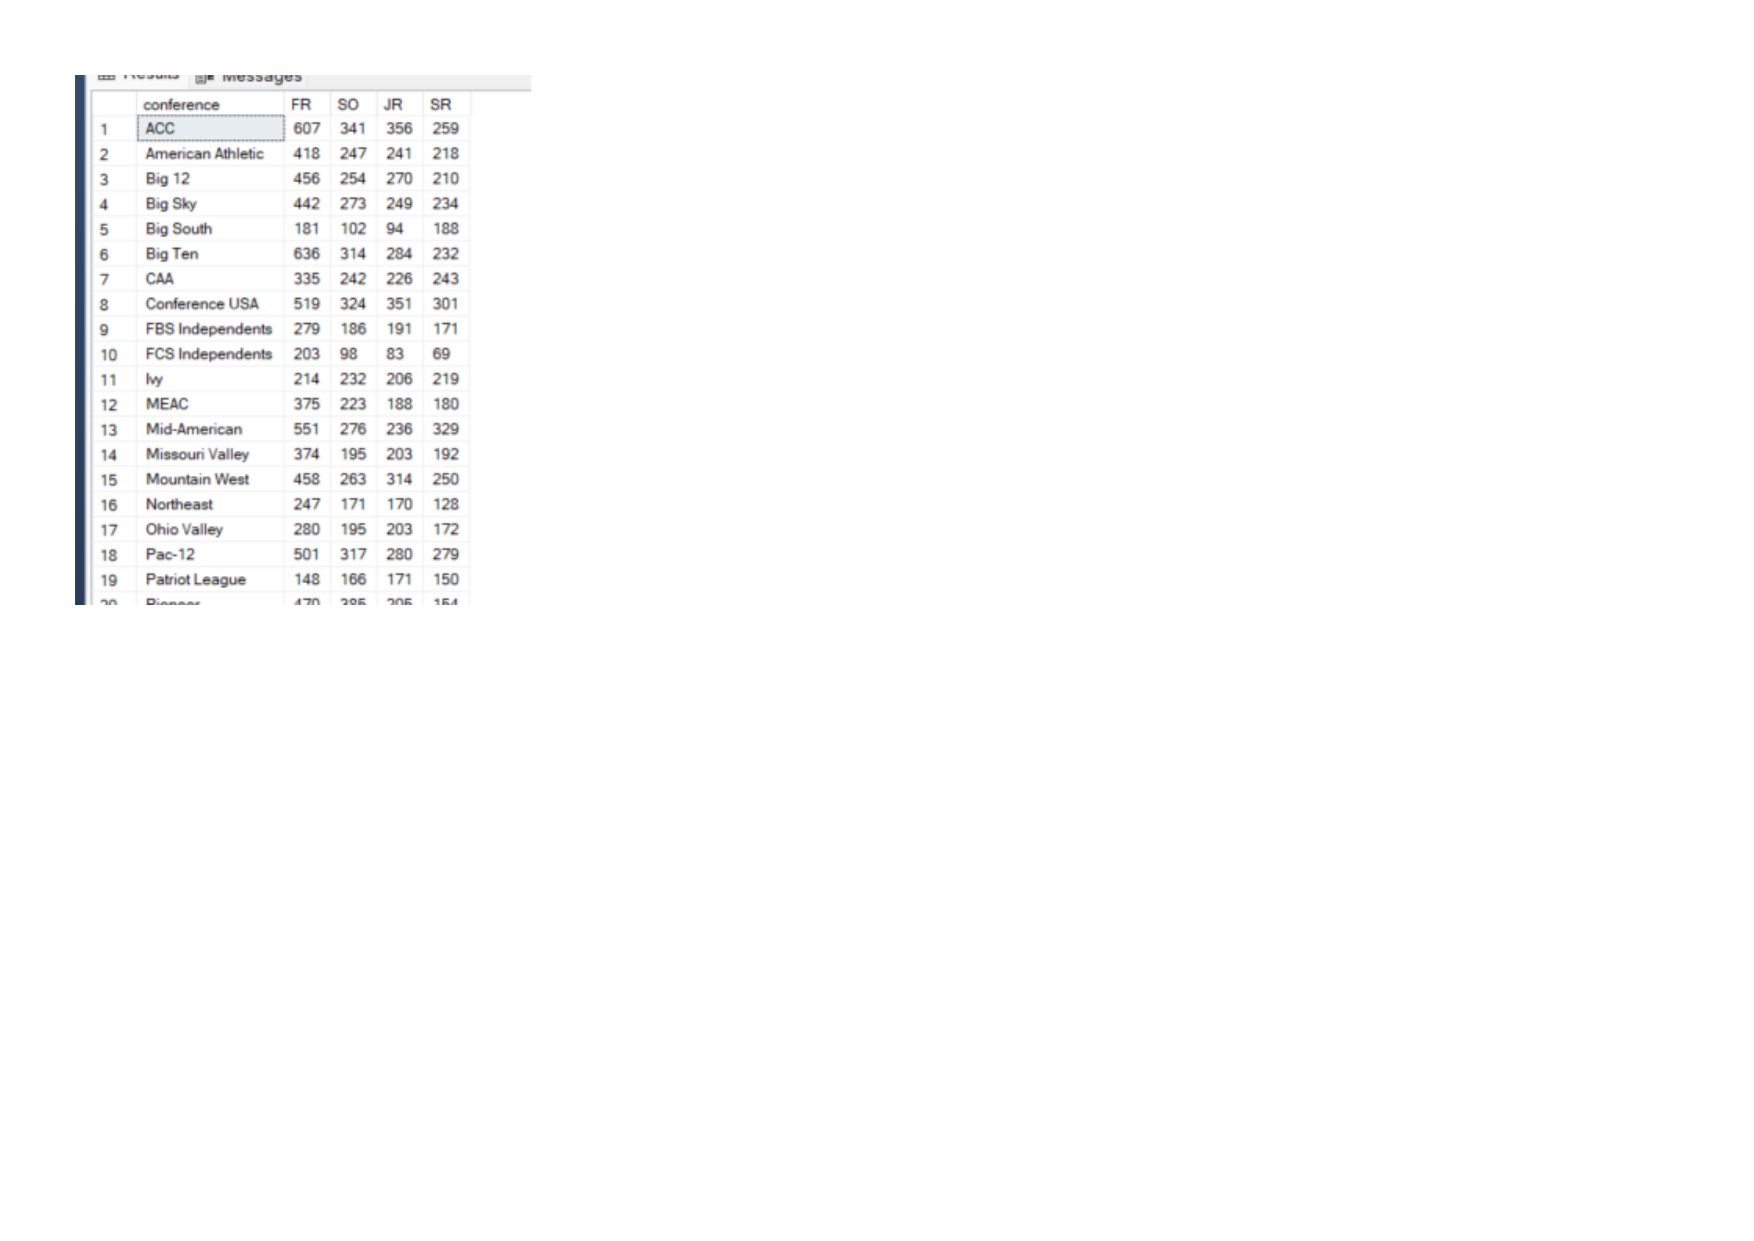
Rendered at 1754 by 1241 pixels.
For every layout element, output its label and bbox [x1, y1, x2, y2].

picture [75, 75, 532, 605]
